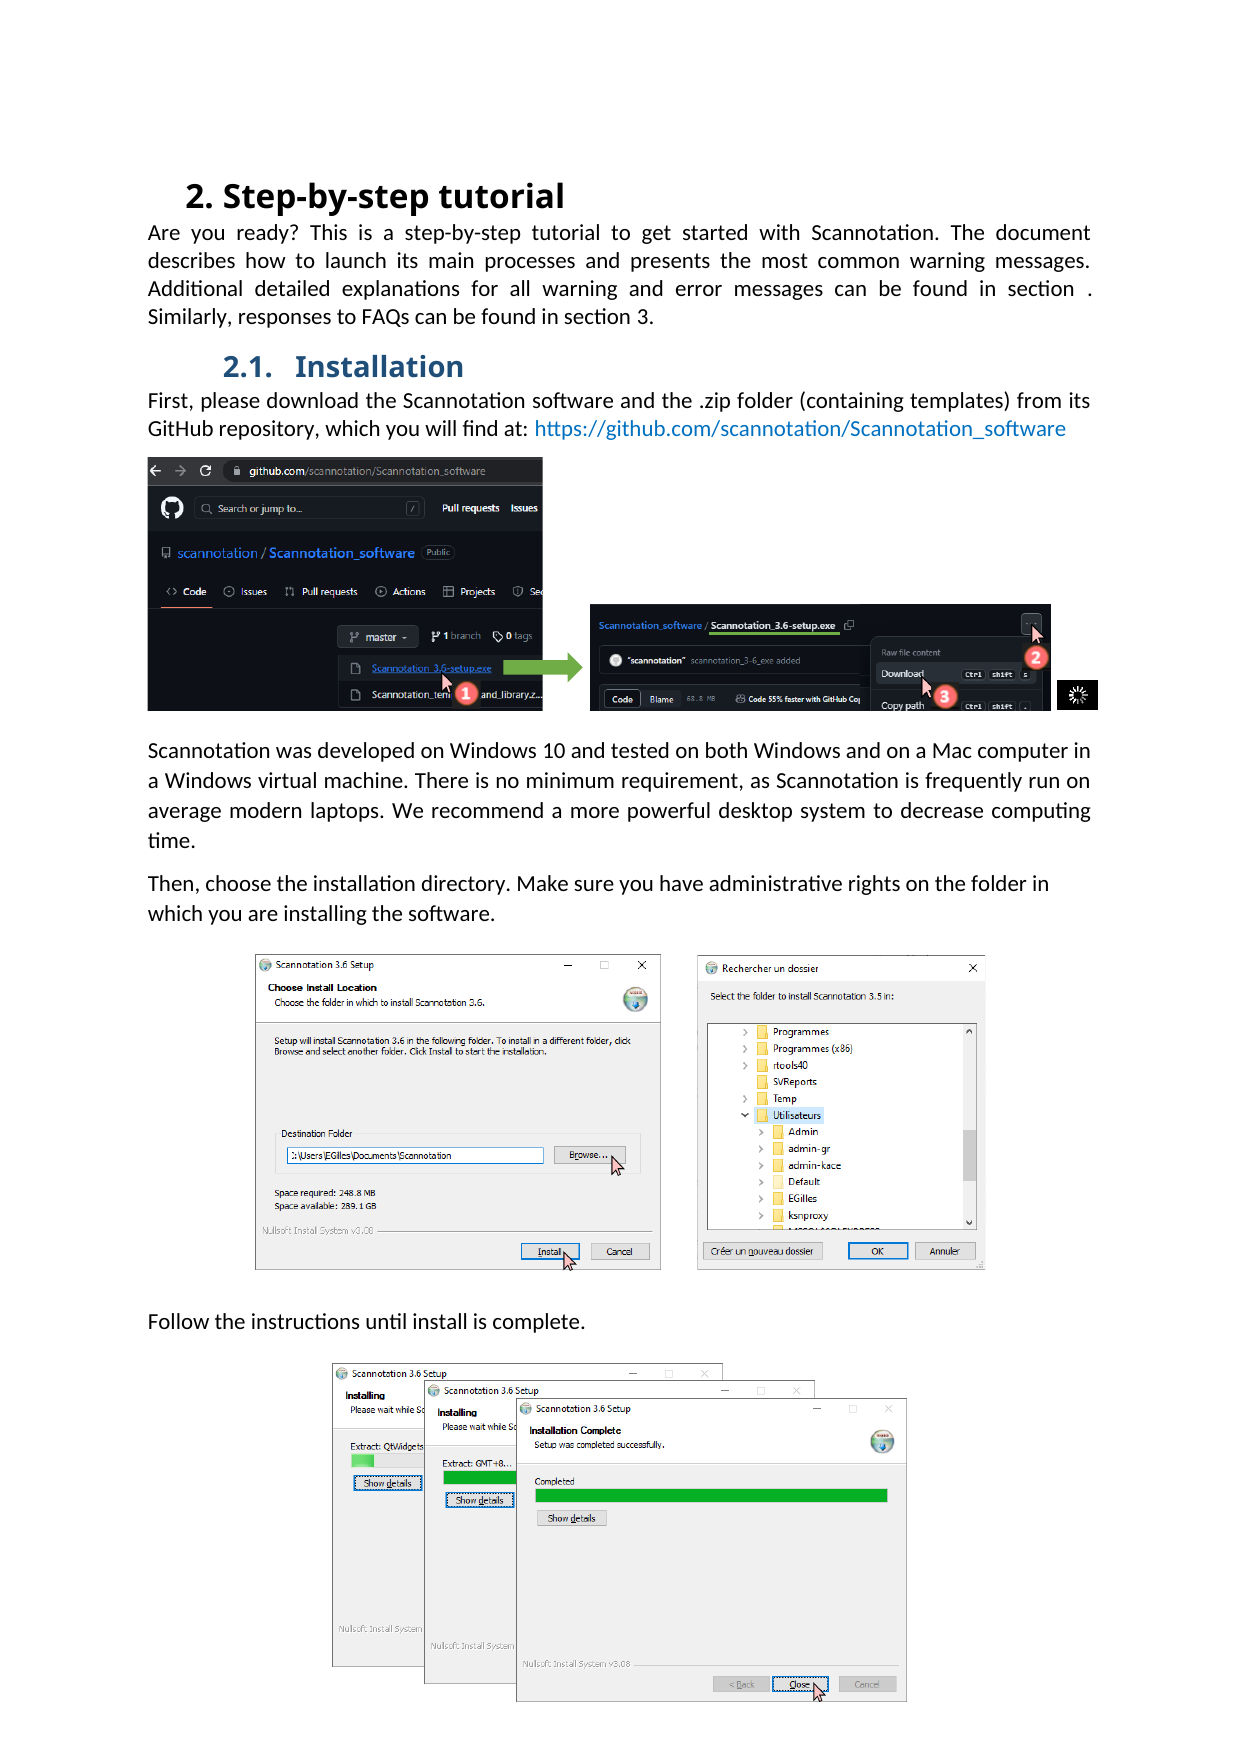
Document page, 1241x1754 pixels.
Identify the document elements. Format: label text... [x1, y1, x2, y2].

text First, please download the Scannotation software and the .zip folder (containing templates) from its GitHub repository, which you will find at: https://github.com/scannotation/Scannotation_software [148, 386, 1093, 442]
picture [859, 604, 1051, 711]
picture [1057, 680, 1098, 710]
subtitle Step-by-step tutorial [185, 173, 1093, 218]
text Then, choose the installation directory. Make sure you have administrative rights on the folder in which you are installing the software. [148, 869, 1093, 927]
text Are you ready? This is a step-by-step tutorial to get started with Scannotation. The document describes how to launch its main processes and presents the most common warning messages. Additional detailed explanations for all warning and error messages can be found in section 5. Similarly, responses to FAQs can be found in section 3. [148, 218, 1093, 330]
text Follow the instructions until install is complete. [148, 1307, 1093, 1335]
text Scannotation was developed on Windows 10 and tested on both Windows and on a Mac computer in a Windows virtual machine. There is no minimum requirement, as Scannotation is frequently run on average modern laptops. We recommend a more powerful desktop system to decrease computing time. [148, 736, 1093, 854]
picture [697, 955, 986, 1270]
picture [255, 954, 661, 1270]
picture [332, 1363, 907, 1702]
subtitle Installation [223, 347, 1093, 386]
